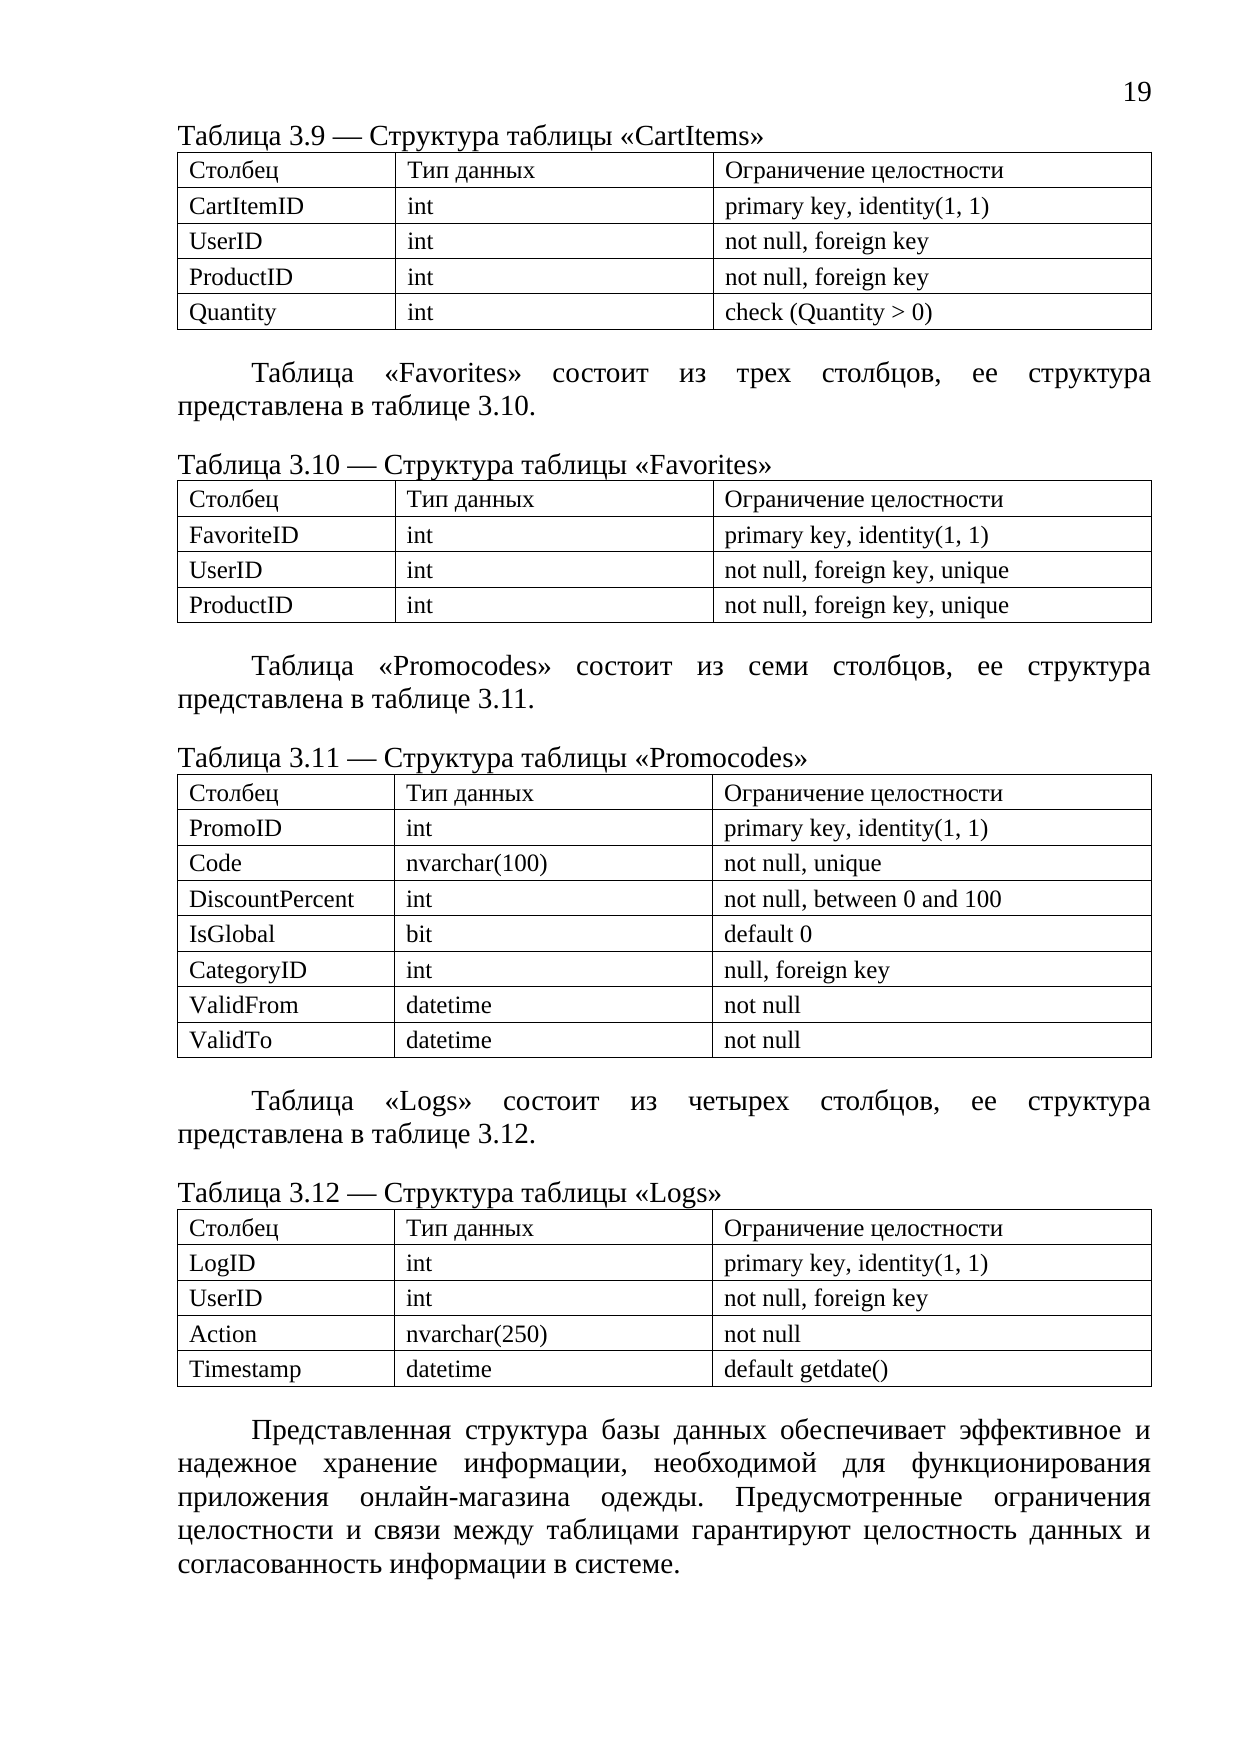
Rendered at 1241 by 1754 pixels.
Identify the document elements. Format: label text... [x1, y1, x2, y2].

table_cell primary key, identity(1, 1) [713, 1245, 1151, 1279]
table_cell check (Quantity > 0) [714, 294, 1151, 329]
table_cell ValidTo [178, 1023, 394, 1057]
table_cell IsGlobal [178, 916, 394, 951]
table_header Ограничение целостности [714, 481, 1151, 516]
table_header Тип данных [396, 481, 713, 516]
table_cell int [395, 810, 712, 844]
table_cell int [396, 294, 713, 329]
table_cell UserID [178, 1281, 394, 1315]
table_cell not null [713, 1023, 1151, 1057]
table_cell ProductID [178, 259, 395, 293]
table_cell int [395, 1245, 712, 1279]
table_cell not null, foreign key [714, 259, 1151, 293]
table_cell datetime [395, 987, 712, 1022]
table_cell Action [178, 1316, 394, 1350]
table_cell UserID [178, 224, 395, 258]
table_cell not null [713, 987, 1151, 1022]
table_header Столбец [178, 775, 394, 809]
table_cell int [396, 188, 713, 222]
table_cell int [396, 517, 713, 551]
table_cell int [396, 224, 713, 258]
table_header Ограничение целостности [713, 775, 1151, 809]
table_cell Quantity [178, 294, 395, 329]
table_cell bit [395, 916, 712, 951]
table_header Столбец [178, 1210, 394, 1244]
table_cell int [396, 552, 713, 587]
table_cell int [395, 1281, 712, 1315]
table_cell null, foreign key [713, 952, 1151, 986]
table_cell default getdate() [713, 1351, 1151, 1386]
table_cell not null, foreign key, unique [714, 588, 1151, 622]
table_cell ValidFrom [178, 987, 394, 1022]
table_cell Code [178, 846, 394, 880]
table_cell default 0 [713, 916, 1151, 951]
table_header Столбец [178, 153, 395, 187]
table_cell UserID [178, 552, 395, 587]
text Таблица 3.10 — Структура таблицы «Favorites» [177, 447, 1152, 480]
table_cell not null, foreign key [713, 1281, 1151, 1315]
table_cell CartItemID [178, 188, 395, 222]
table_cell datetime [395, 1351, 712, 1386]
text Таблица 3.12 — Структура таблицы «Logs» [177, 1175, 1152, 1209]
table_cell ProductID [178, 588, 395, 622]
table_cell nvarchar(250) [395, 1316, 712, 1350]
table_cell LogID [178, 1245, 394, 1279]
table_cell nvarchar(100) [395, 846, 712, 880]
table_cell Timestamp [178, 1351, 394, 1386]
text Таблица «Promocodes» состоит из семи столбцов, ее структура представлена в таблице 3.11. [177, 648, 1152, 715]
text Таблица 3.9 — Структура таблицы «CartItems» [177, 118, 1152, 152]
table_header Столбец [178, 481, 395, 516]
table_cell PromoID [178, 810, 394, 844]
table_cell int [396, 259, 713, 293]
table_cell not null, foreign key [714, 224, 1151, 258]
table_header Тип данных [395, 775, 712, 809]
table_header Тип данных [396, 153, 713, 187]
table_cell not null, between 0 and 100 [713, 881, 1151, 915]
text Таблица 3.11 — Структура таблицы «Promocodes» [177, 740, 1152, 774]
text Таблица «Logs» состоит из четырех столбцов, ее структура представлена в таблице 3.12. [177, 1083, 1152, 1150]
table_header Ограничение целостности [714, 153, 1151, 187]
table_cell int [396, 588, 713, 622]
text Таблица «Favorites» состоит из трех столбцов, ее структура представлена в таблице 3.10. [177, 355, 1152, 422]
table_cell not null [713, 1316, 1151, 1350]
table_cell datetime [395, 1023, 712, 1057]
table_cell not null, unique [713, 846, 1151, 880]
table_header Ограничение целостности [713, 1210, 1151, 1244]
table_header Тип данных [395, 1210, 712, 1244]
table_cell primary key, identity(1, 1) [713, 810, 1151, 844]
table_cell CategoryID [178, 952, 394, 986]
table_cell int [395, 881, 712, 915]
table_cell primary key, identity(1, 1) [714, 188, 1151, 222]
table_cell FavoriteID [178, 517, 395, 551]
text Представленная структура базы данных обеспечивает эффективное и надежное хранение информации, необходимой для функционирования приложения онлайн-магазина одежды. Предусмотренные ограничения целостности и связи между таблицами гарантируют целостность данных и согласованность информации в системе. [177, 1412, 1152, 1579]
table_cell not null, foreign key, unique [714, 552, 1151, 587]
table_cell primary key, identity(1, 1) [714, 517, 1151, 551]
table_cell DiscountPercent [178, 881, 394, 915]
table_cell int [395, 952, 712, 986]
